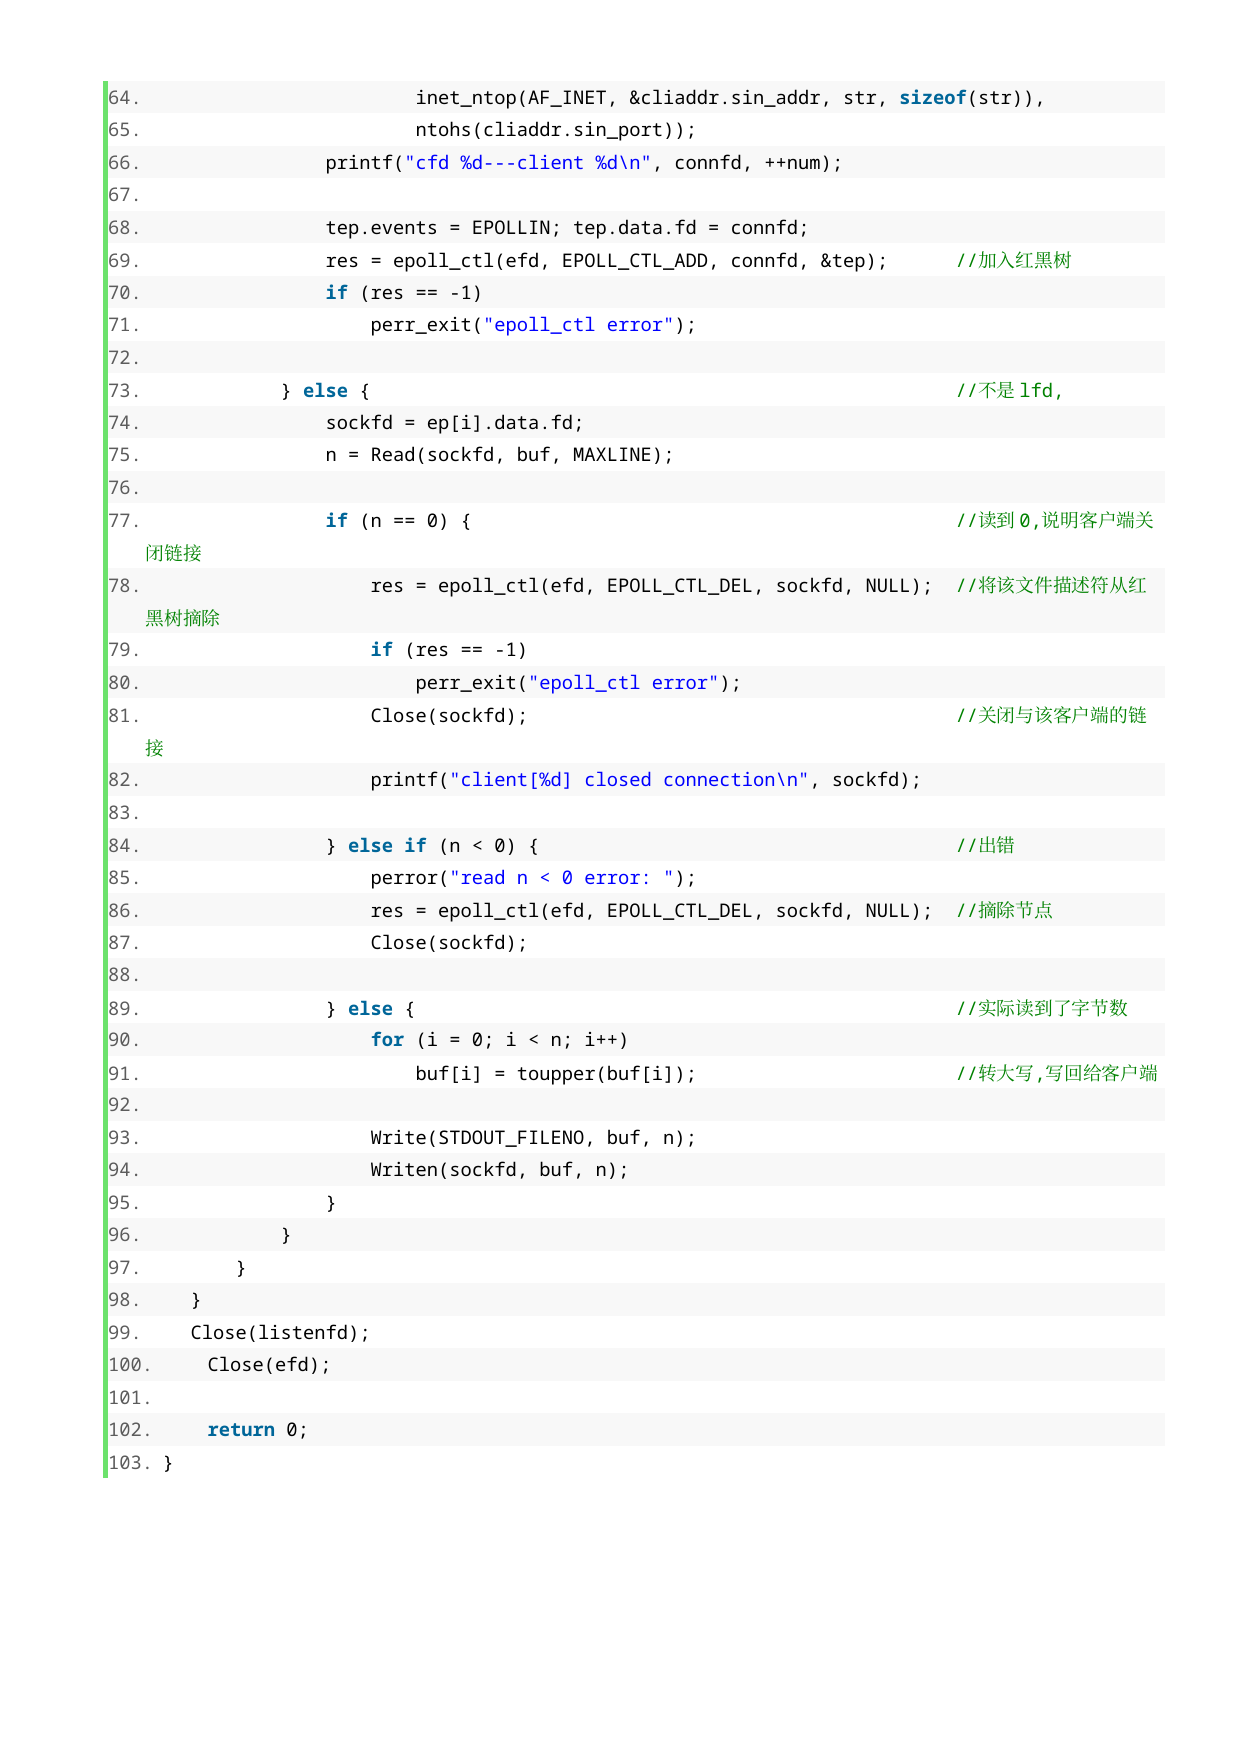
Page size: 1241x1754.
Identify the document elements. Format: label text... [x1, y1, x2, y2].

list } else { //实际读到了字节数 [108, 991, 1165, 1023]
list n = Read(sockfd, buf, MAXLINE); [108, 438, 1165, 471]
list perr_exit("epoll_ctl error"); [108, 308, 1165, 341]
list } else { //不是lfd, [108, 373, 1165, 406]
list for (i = 0; i < n; i++) [108, 1023, 1165, 1056]
list sockfd = ep[i].data.fd; [108, 406, 1165, 438]
list Close(sockfd); [108, 926, 1165, 958]
list } [108, 1446, 1165, 1478]
list Close(listenfd); [108, 1316, 1165, 1348]
list perr_exit("epoll_ctl error"); [108, 666, 1165, 698]
list buf[i] = toupper(buf[i]); //转大写,写回给客户端 [108, 1056, 1165, 1088]
list res = epoll_ctl(efd, EPOLL_CTL_ADD, connfd, &tep); //加入红黑树 [108, 243, 1165, 276]
list } [108, 1186, 1165, 1218]
list Writen(sockfd, buf, n); [108, 1153, 1165, 1186]
list if (res == -1) [108, 633, 1165, 666]
list perror("read n < 0 error: "); [108, 861, 1165, 893]
list tep.events = EPOLLIN; tep.data.fd = connfd; [108, 211, 1165, 243]
list res = epoll_ctl(efd, EPOLL_CTL_DEL, sockfd, NULL); //摘除节点 [108, 893, 1165, 926]
list printf("cfd %d---client %d\n", connfd, ++num); [108, 146, 1165, 178]
list Close(sockfd); //关闭与该客户端的链接 [108, 698, 1165, 763]
list Write(STDOUT_FILENO, buf, n); [108, 1121, 1165, 1153]
list if (res == -1) [108, 276, 1165, 308]
list } else if (n < 0) { //出错 [108, 828, 1165, 861]
list if (n == 0) { //读到0,说明客户端关闭链接 [108, 503, 1165, 568]
list Close(efd); [108, 1348, 1165, 1381]
list } [108, 1251, 1165, 1283]
list ntohs(cliaddr.sin_port)); [108, 113, 1165, 146]
list inet_ntop(AF_INET, &cliaddr.sin_addr, str, sizeof(str)), [108, 81, 1165, 113]
list return 0; [108, 1413, 1165, 1446]
list } [108, 1283, 1165, 1316]
list } [108, 1218, 1165, 1251]
list printf("client[%d] closed connection\n", sockfd); [108, 763, 1165, 796]
list res = epoll_ctl(efd, EPOLL_CTL_DEL, sockfd, NULL); //将该文件描述符从红黑树摘除 [108, 568, 1165, 633]
